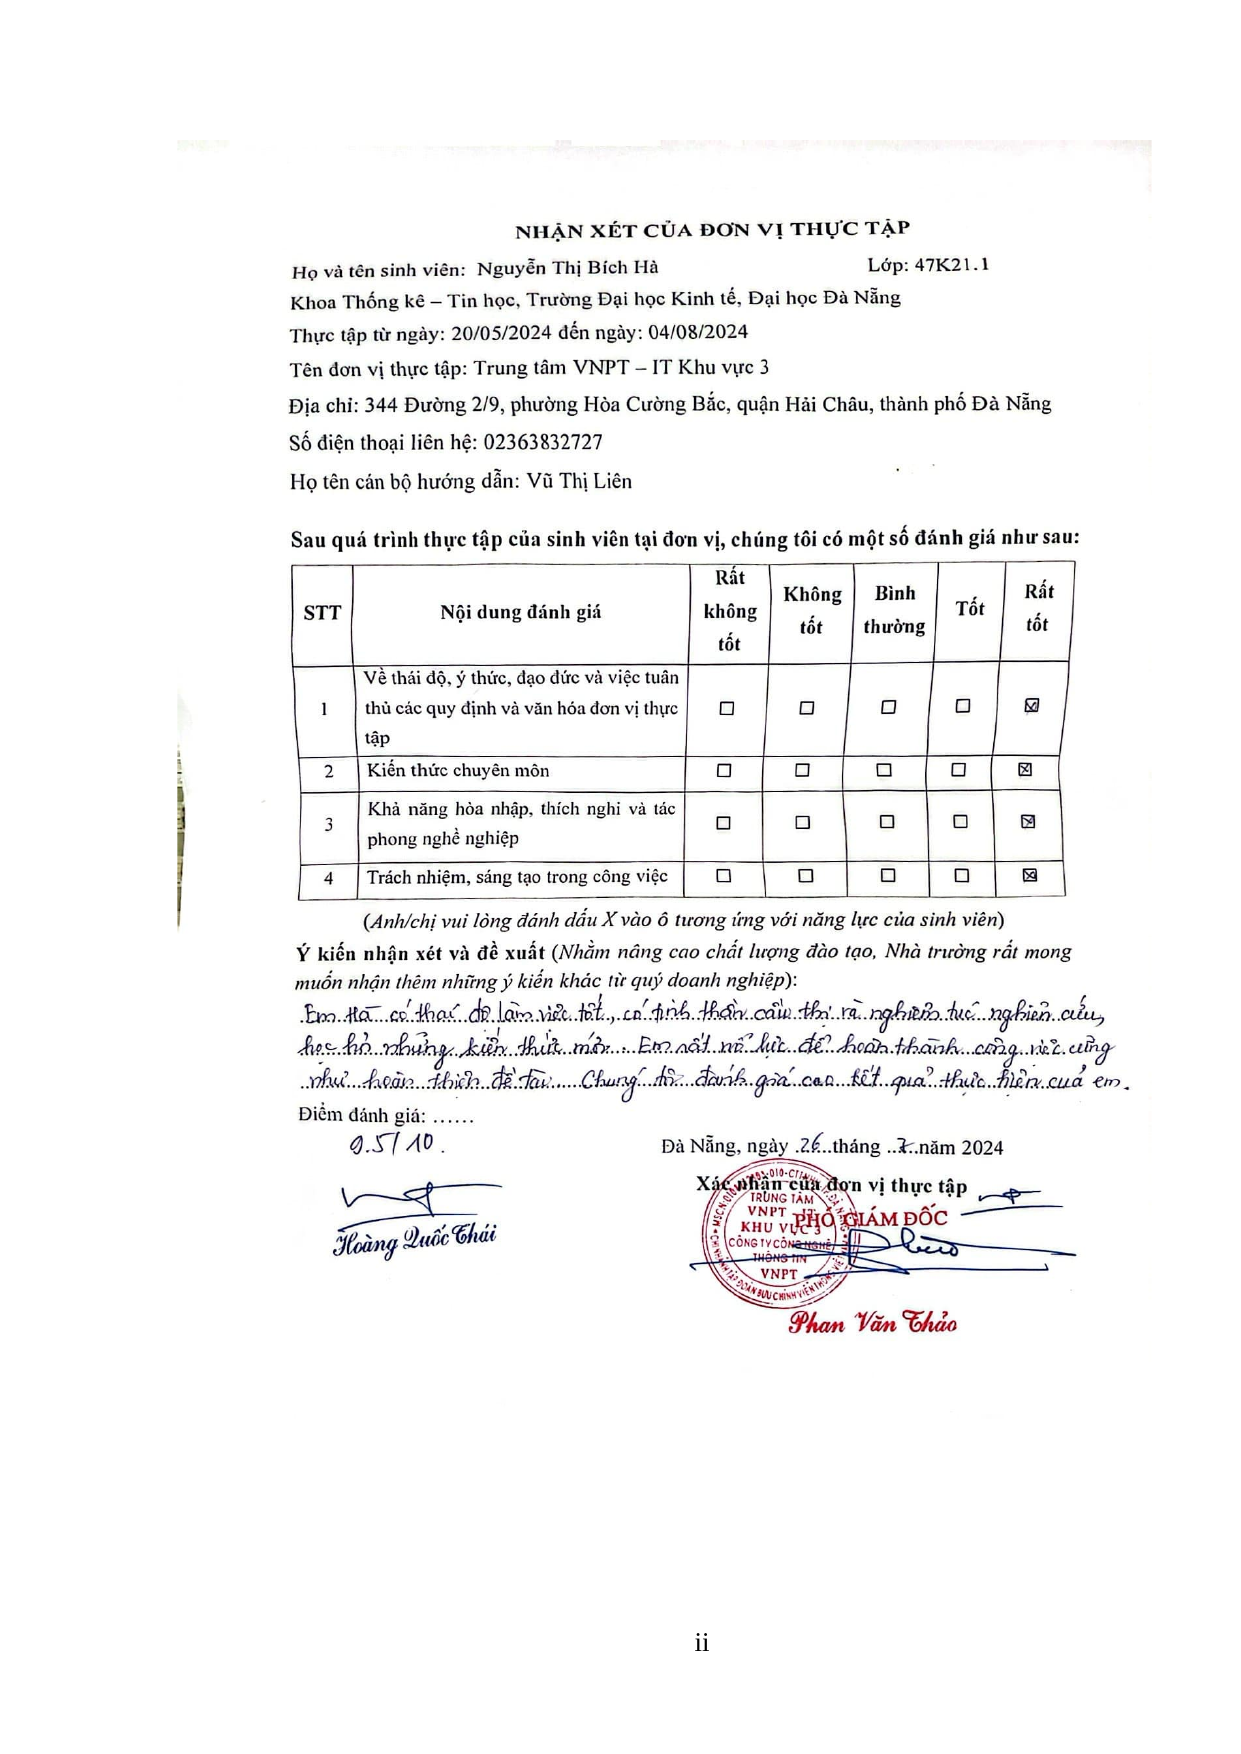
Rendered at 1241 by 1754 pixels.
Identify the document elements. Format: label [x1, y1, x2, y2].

picture [177, 140, 1152, 1419]
